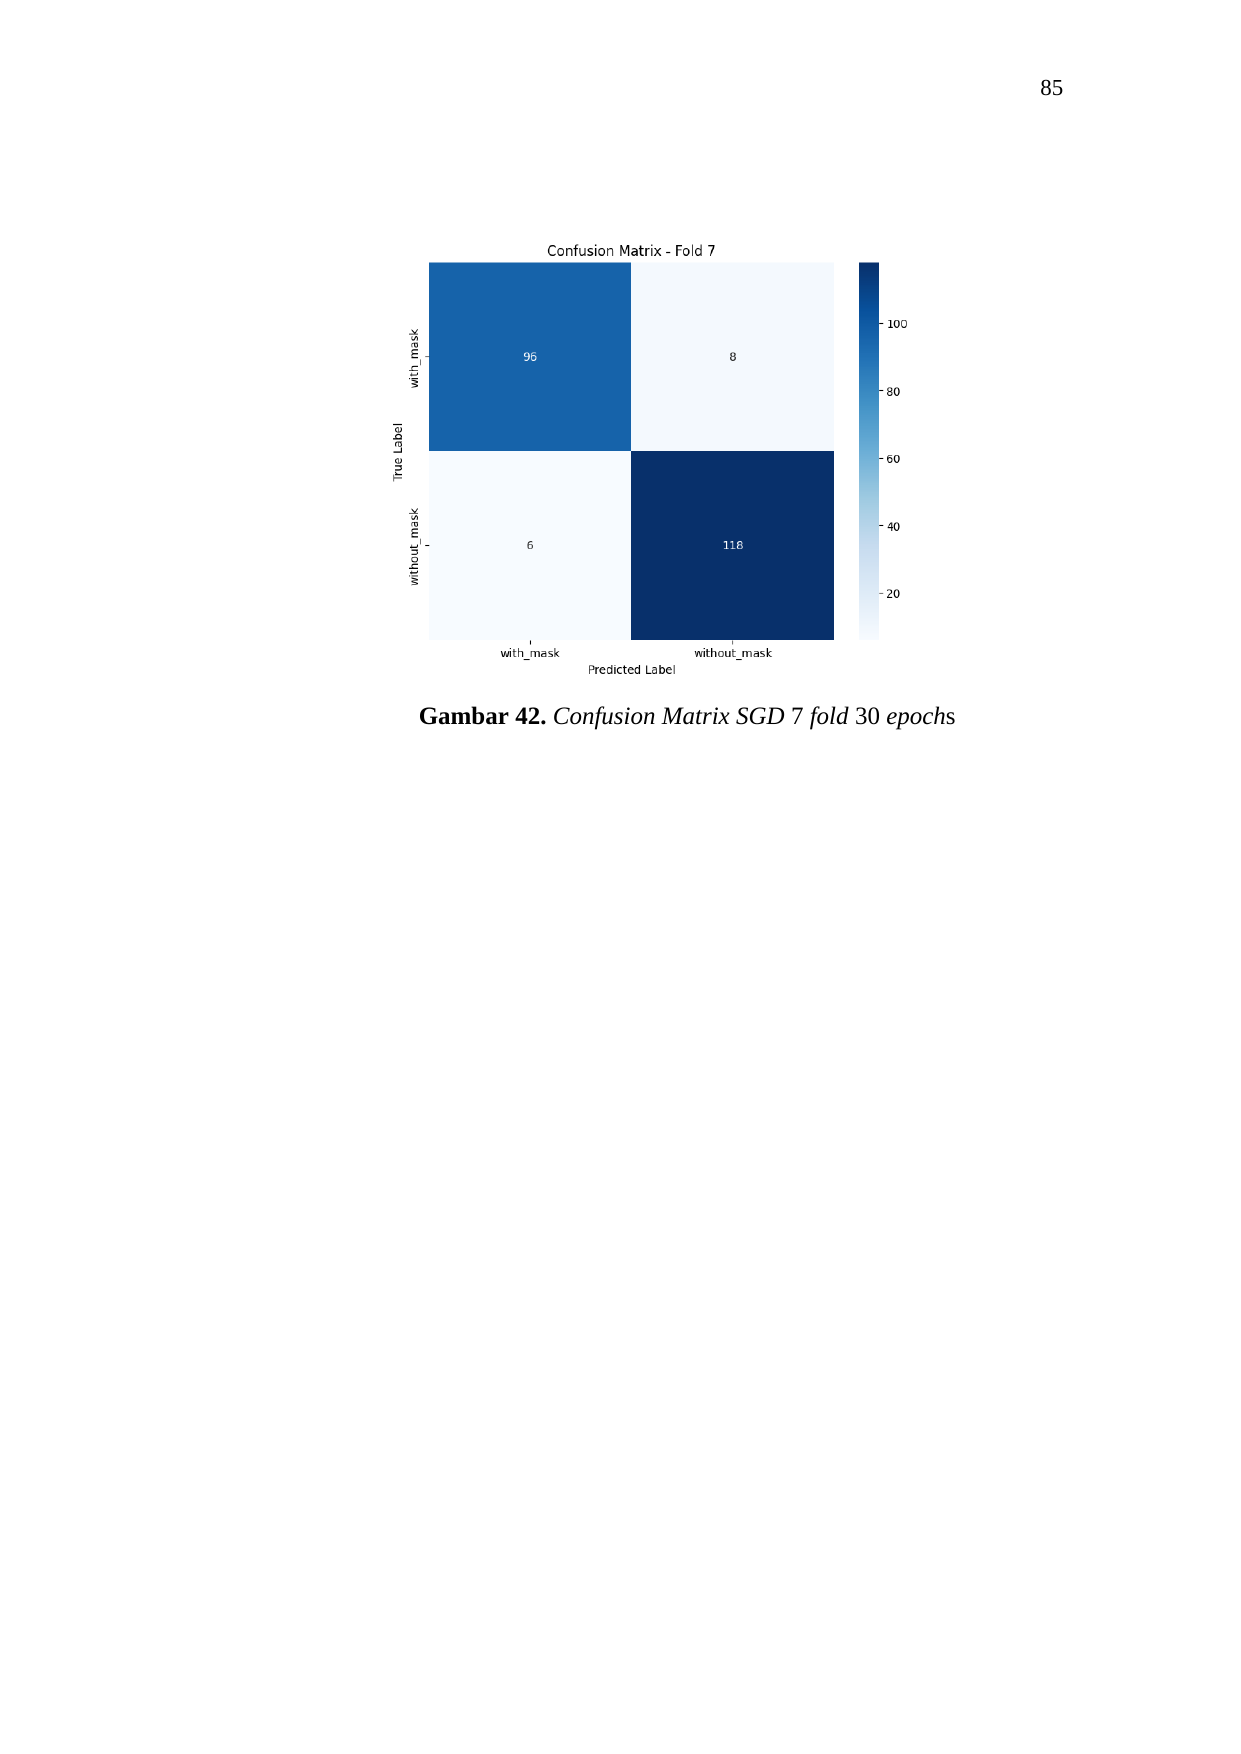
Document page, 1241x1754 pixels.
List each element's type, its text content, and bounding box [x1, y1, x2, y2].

picture [385, 236, 915, 683]
